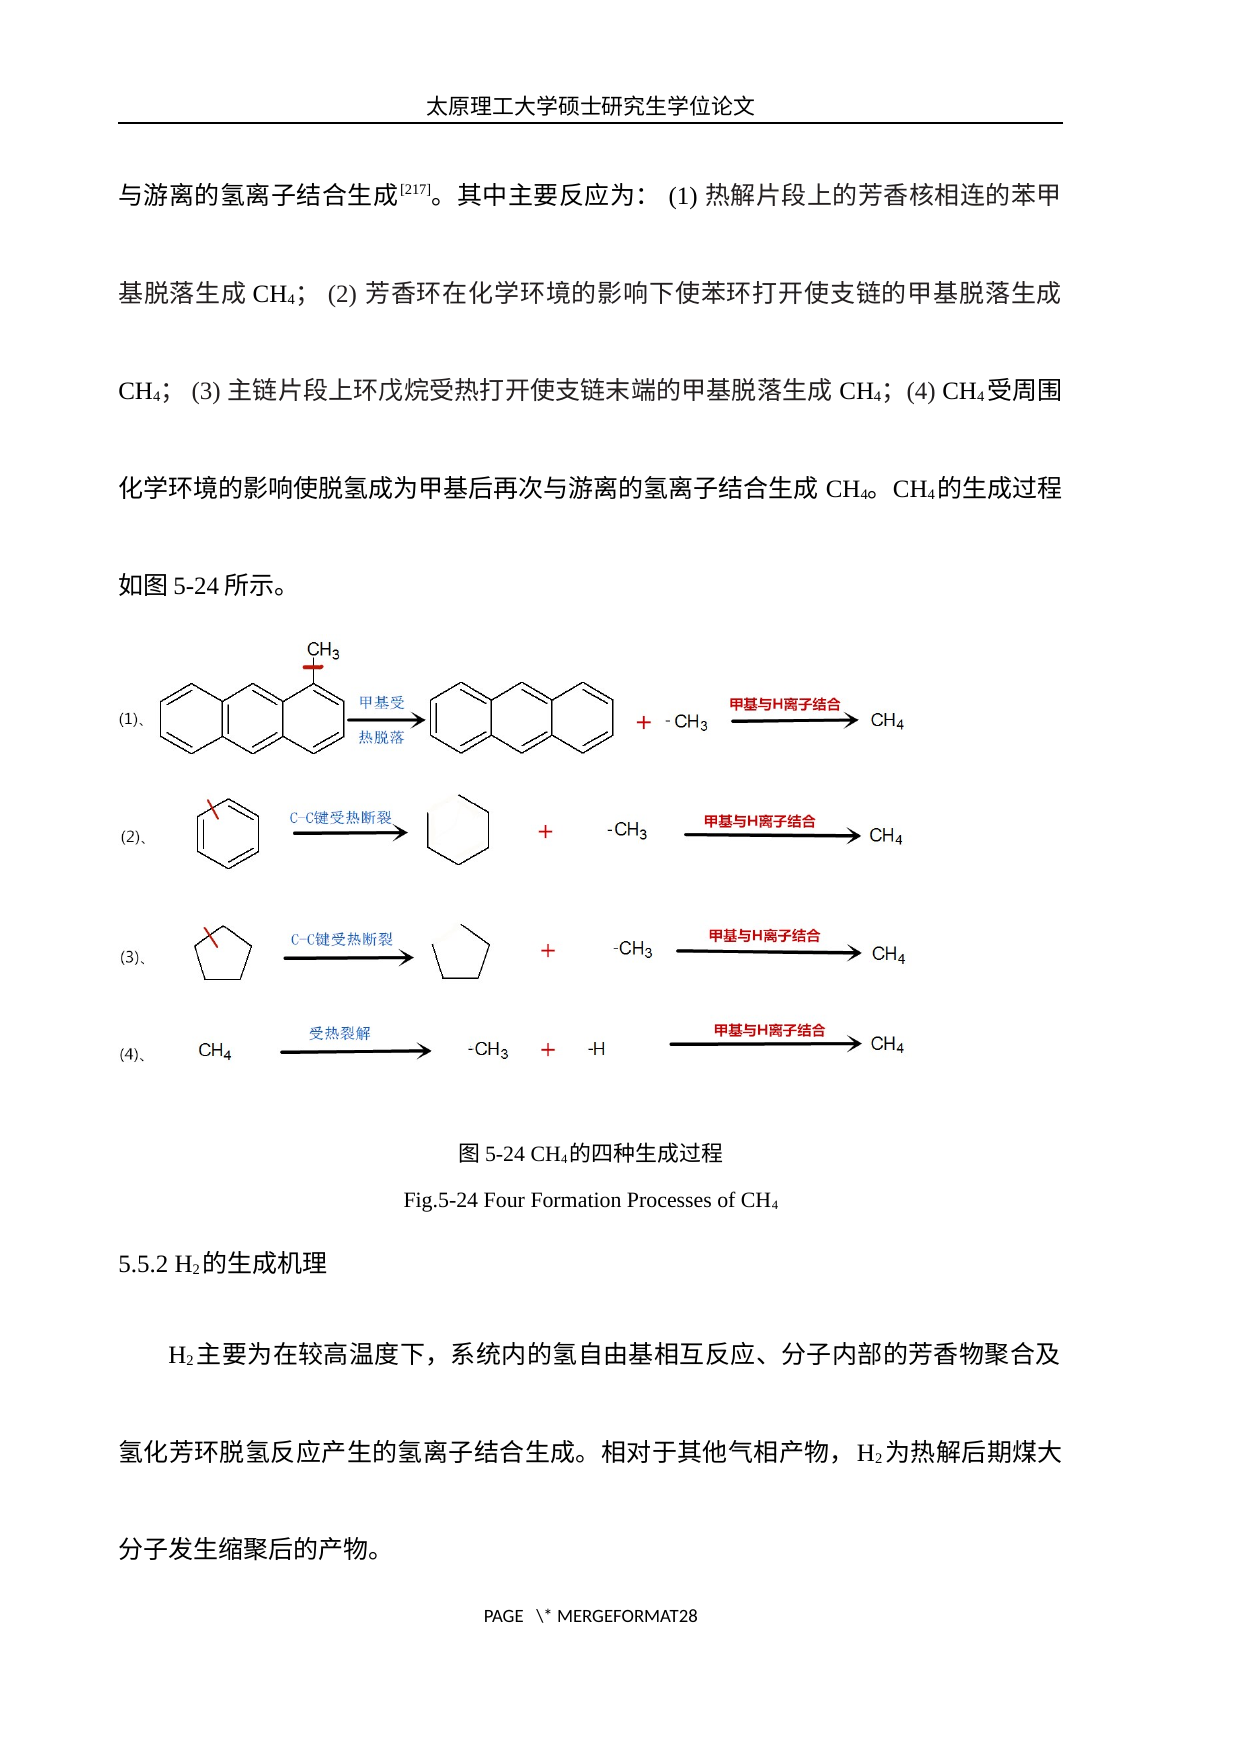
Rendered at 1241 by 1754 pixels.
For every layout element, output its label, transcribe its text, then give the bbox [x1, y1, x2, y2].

picture [118, 634, 978, 1097]
text 5.5.2 H2的生成机理 [118, 1229, 1063, 1294]
text Fig.5-24 Four Formation Processes of CH4 [118, 1183, 1063, 1216]
text 图5-24 CH4的四种生成过程 [118, 1135, 1063, 1168]
text H2主要为在较高温度下，系统内的氢自由基相互反应、分子内部的芳香物聚合及氢化芳环脱氢反应产生的氢离子结合生成。相对于其他气相产物，H2为热解后期煤大分子发生缩聚后的产物。 [118, 1320, 1063, 1580]
